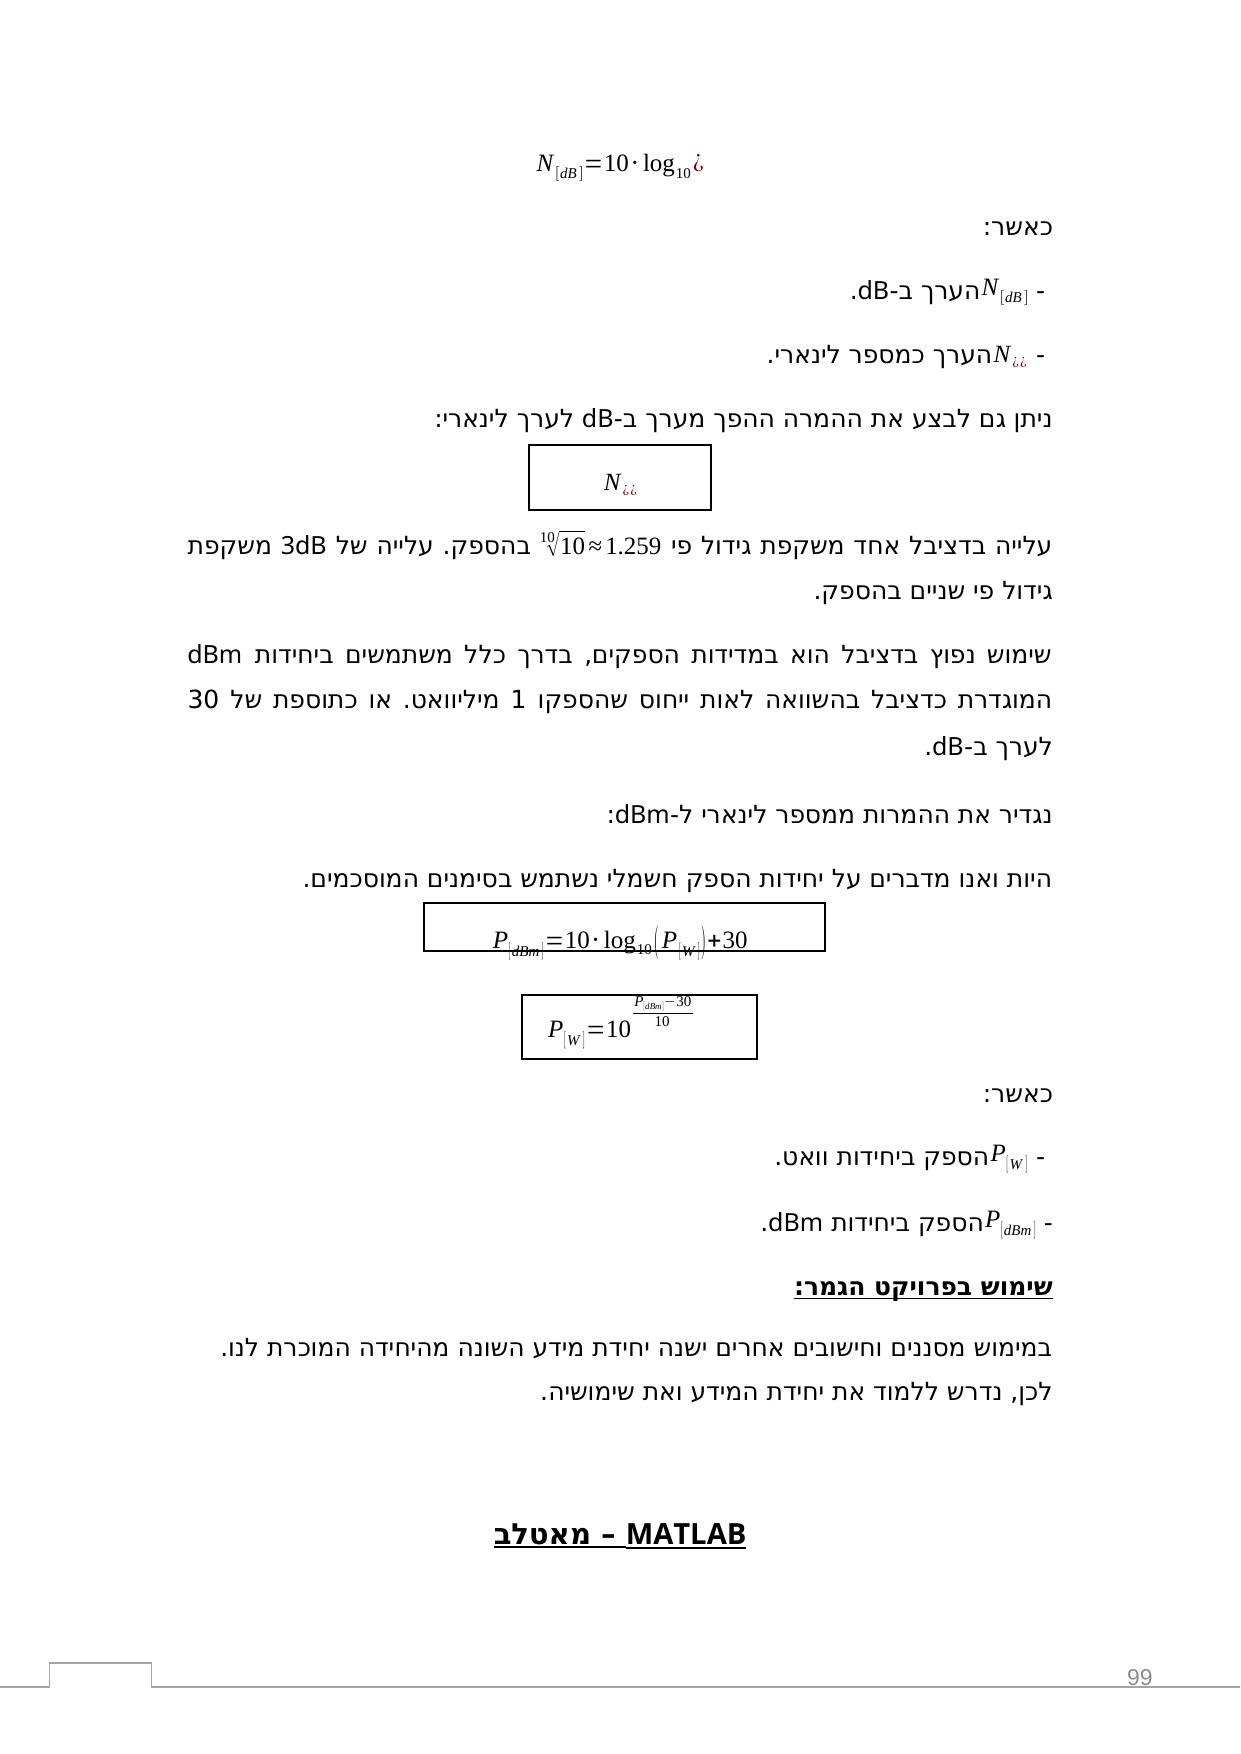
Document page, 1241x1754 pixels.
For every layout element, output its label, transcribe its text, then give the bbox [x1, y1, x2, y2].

text שימוש בפרויקט הגמר: [187, 1273, 1053, 1302]
text עלייה בדציבל אחד משקפת גידול פי בהספק. עלייה של 3dB משקפת גידול פי שניים בהספק. [187, 527, 1053, 605]
subtitle MATLAB – מאטלב [187, 1513, 1053, 1553]
text - הספק ביחידות וואט. [187, 1140, 1053, 1173]
text - הערך ב-dB. [187, 273, 1053, 307]
text - הספק ביחידות dBm. [187, 1204, 1053, 1239]
text כאשר: [187, 212, 1053, 242]
text נגדיר את ההמרות ממספר לינארי ל-dBm: [187, 797, 1053, 831]
text היות ואנו מדברים על יחידות הספק חשמלי נשתמש בסימנים המוסכמים. [187, 864, 1053, 893]
text ניתן גם לבצע את ההמרה ההפך מערך ב-dB לערך לינארי: [187, 401, 1053, 435]
text כאשר: [187, 1079, 1053, 1109]
text במימוש מסננים וחישובים אחרים ישנה יחידת מידע השונה מהיחידה המוכרת לנו. לכן, נדרש ללמוד את יחידת המידע ואת שימושיה. [187, 1333, 1053, 1406]
text - הערך כמספר לינארי. [187, 341, 1053, 370]
text שימוש נפוץ בדציבל הוא במדידות הספקים, בדרך כלל משתמשים ביחידות dBm המוגדרת כדציבל בהשוואה לאות ייחוס שהספקו 1 מיליוואט. או כתוספת של 30 לערך ב-dB. [187, 637, 1053, 763]
